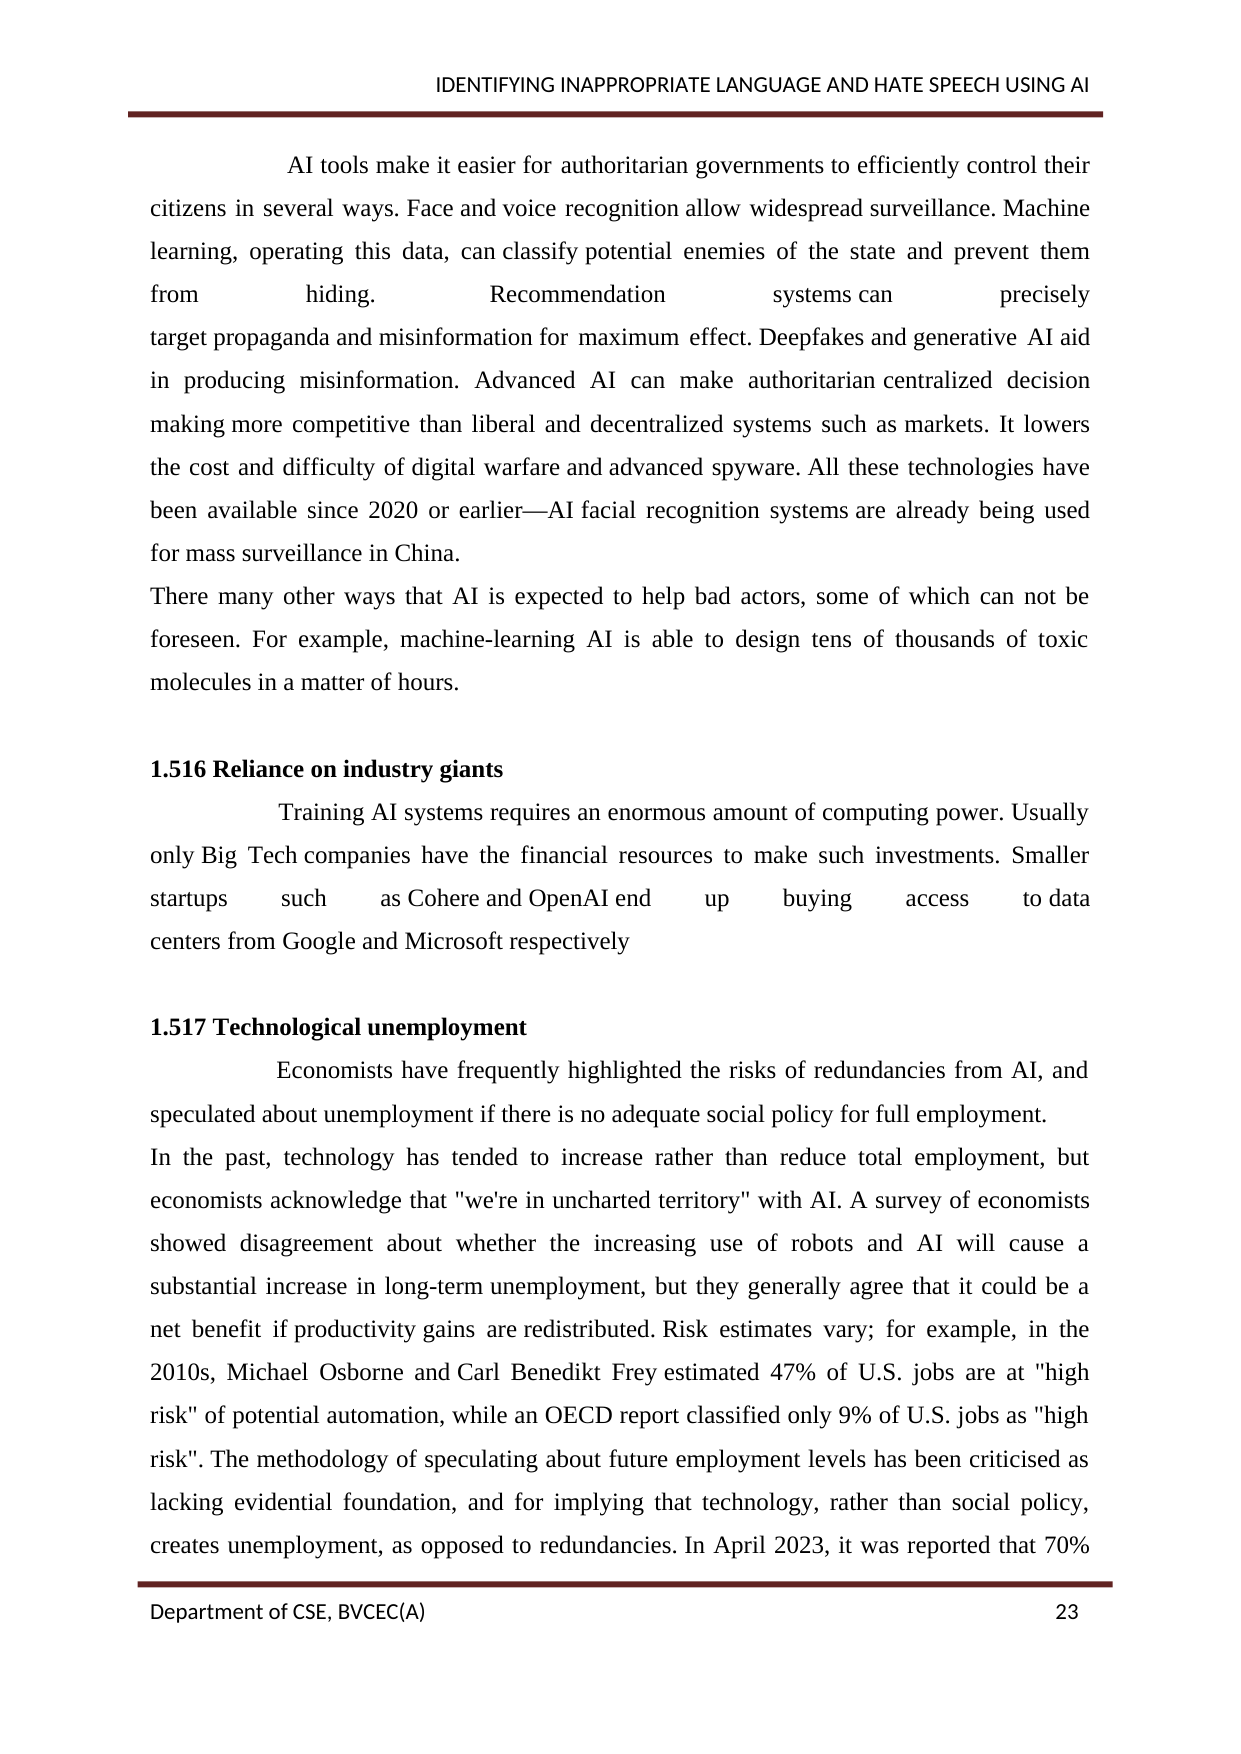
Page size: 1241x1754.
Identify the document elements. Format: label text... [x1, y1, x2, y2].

text AI tools make it easier for authoritarian governments to efficiently control their citizens in several ways. Face and voice recognition allow widespread surveillance. Machine learning, operating this data, can classify potential enemies of the state and prevent them from hiding. Recommendation systems can precisely target propaganda and misinformation for maximum effect. Deepfakes and generative AI aid in producing misinformation. Advanced AI can make authoritarian centralized decision making more competitive than liberal and decentralized systems such as markets. It lowers the cost and difficulty of digital warfare and advanced spyware. All these technologies have been available since 2020 or earlier—AI facial recognition systems are already being used for mass surveillance in China. [150, 150, 1090, 567]
text There many other ways that AI is expected to help bad actors, some of which can not be foreseen. For example, machine-learning AI is able to design tens of thousands of toxic molecules in a matter of hours. [150, 581, 1090, 696]
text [150, 1142, 1090, 1559]
subtitle 1.516 Reliance on industry giants [150, 754, 1090, 782]
subtitle 1.517 Technological unemployment [150, 1012, 1090, 1041]
text Economists have frequently highlighted the risks of redundancies from AI, and speculated about unemployment if there is no adequate social policy for full employment. [150, 1056, 1090, 1127]
text Training AI systems requires an enormous amount of computing power. Usually only Big Tech companies have the financial resources to make such investments. Smaller startups such as Cohere and OpenAI end up buying access to data centers from Google and Microsoft respectively [150, 797, 1090, 955]
